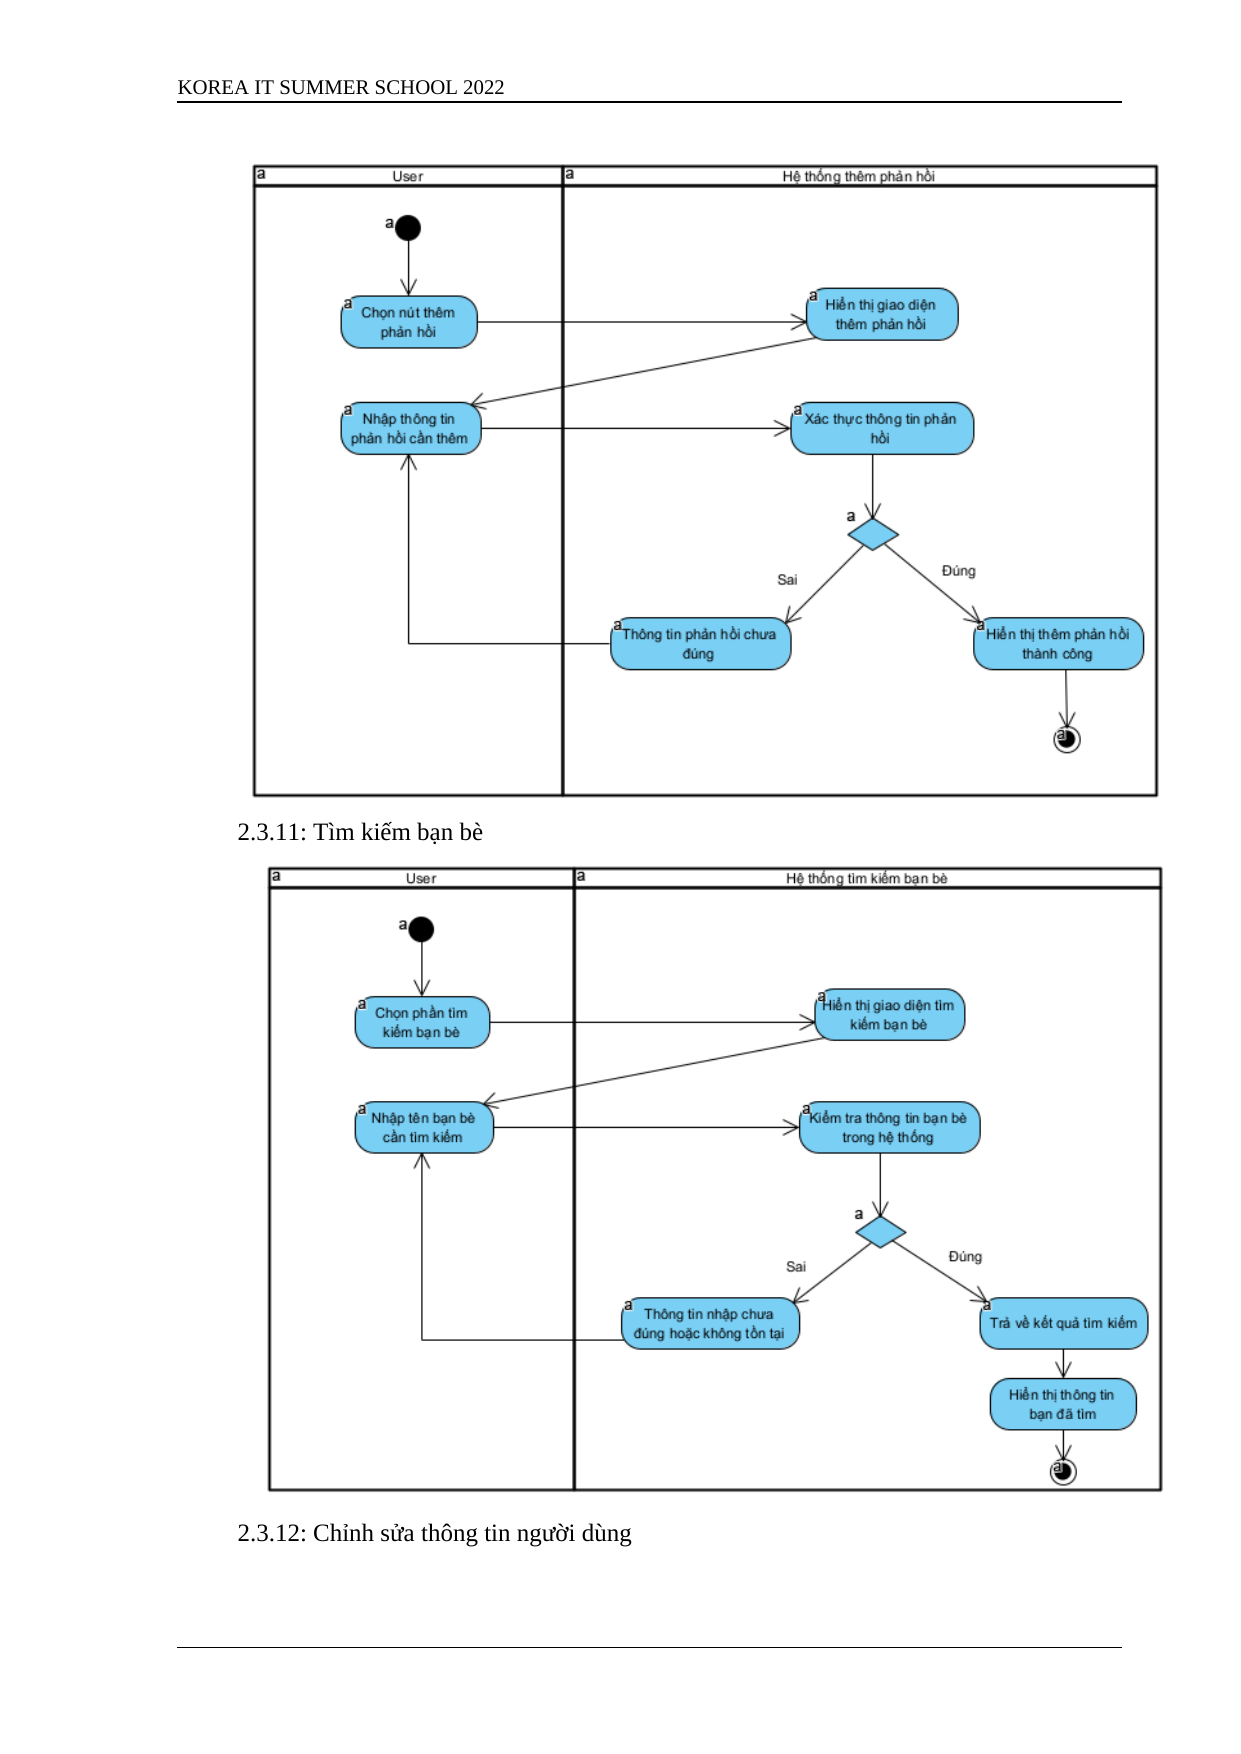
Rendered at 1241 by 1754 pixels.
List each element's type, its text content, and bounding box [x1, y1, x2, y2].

text 2.3.11: Tìm kiếm bạn bè [237, 817, 1122, 845]
picture [237, 150, 1182, 817]
text 2.3.12: Chỉnh sửa thông tin người dùng [237, 1519, 1122, 1547]
picture [237, 845, 1182, 1519]
